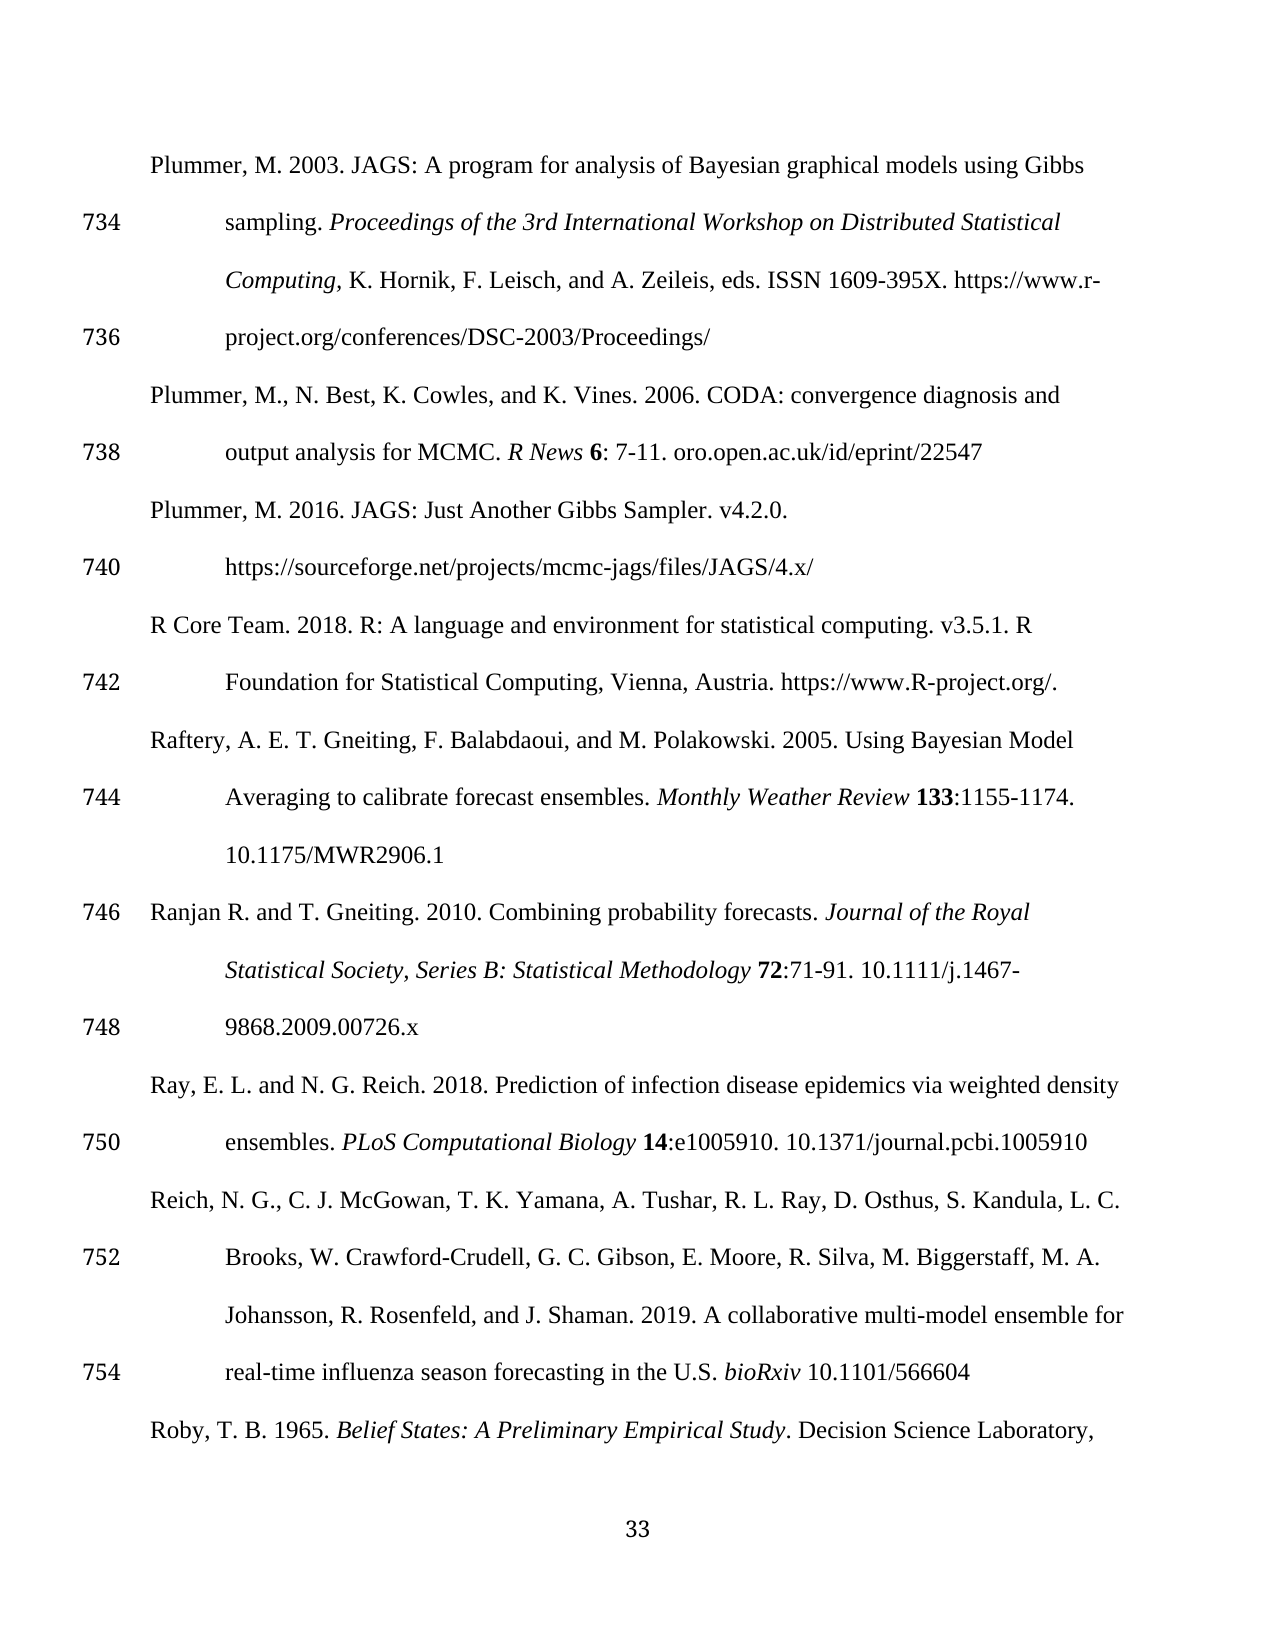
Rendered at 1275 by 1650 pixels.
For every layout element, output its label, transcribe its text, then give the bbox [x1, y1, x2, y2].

text Ranjan R. and T. Gneiting. 2010. Combining probability forecasts. Journal of the Royal Statistical Society, Series B: Statistical Methodology 72:71-91. 10.1111/j.1467-9868.2009.00726.x [150, 897, 1125, 1041]
text Ray, E. L. and N. G. Reich. 2018. Prediction of infection disease epidemics via weighted density ensembles. PLoS Computational Biology 14:e1005910. 10.1371/journal.pcbi.1005910 [150, 1070, 1125, 1156]
text Raftery, A. E. T. Gneiting, F. Balabdaoui, and M. Polakowski. 2005. Using Bayesian Model Averaging to calibrate forecast ensembles. Monthly Weather Review 133:1155-1174. 10.1175/MWR2906.1 [150, 725, 1125, 869]
text R Core Team. 2018. R: A language and environment for statistical computing. v3.5.1. R Foundation for Statistical Computing, Vienna, Austria. https://www.R-project.org/. [150, 610, 1125, 696]
text Reich, N. G., C. J. McGowan, T. K. Yamana, A. Tushar, R. L. Ray, D. Osthus, S. Kandula, L. C. Brooks, W. Crawford-Crudell, G. C. Gibson, E. Moore, R. Silva, M. Biggerstaff, M. A. Johansson, R. Rosenfeld, and J. Shaman. 2019. A collaborative multi-model ensemble for real-time influenza season forecasting in the U.S. bioRxiv 10.1101/566604 [150, 1185, 1125, 1386]
text Plummer, M. 2016. JAGS: Just Another Gibbs Sampler. v4.2.0. https://sourceforge.net/projects/mcmc-jags/files/JAGS/4.x/ [150, 495, 1125, 581]
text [150, 1415, 1125, 1444]
text Plummer, M. 2003. JAGS: A program for analysis of Bayesian graphical models using Gibbs sampling. Proceedings of the 3rd International Workshop on Distributed Statistical Computing, K. Hornik, F. Leisch, and A. Zeileis, eds. ISSN 1609-395X. https://www.r-project.org/conferences/DSC-2003/Proceedings/ [150, 150, 1125, 351]
text Plummer, M., N. Best, K. Cowles, and K. Vines. 2006. CODA: convergence diagnosis and output analysis for MCMC. R News 6: 7-11. oro.open.ac.uk/id/eprint/22547 [150, 380, 1125, 466]
